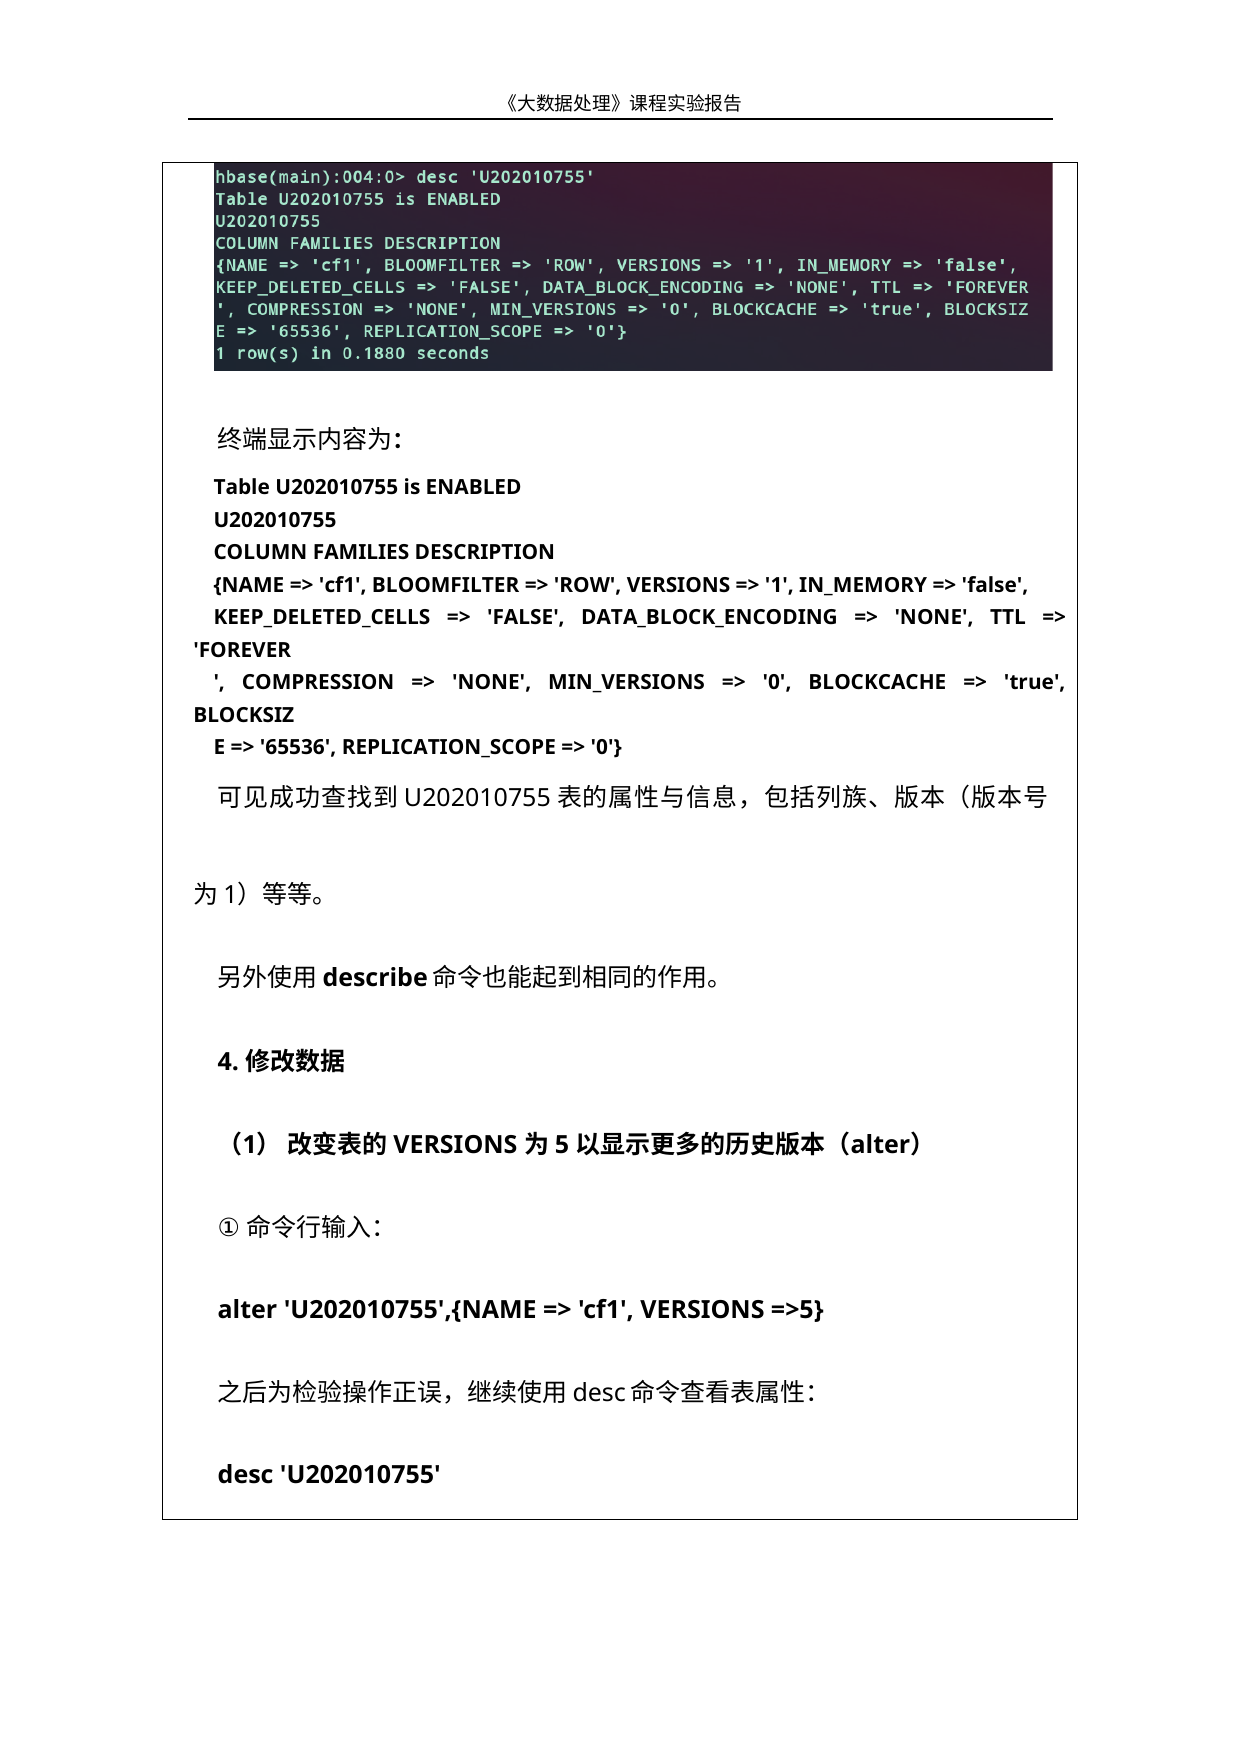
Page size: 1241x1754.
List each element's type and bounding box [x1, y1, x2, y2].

picture [214, 163, 1053, 371]
table_cell [163, 163, 1077, 1519]
